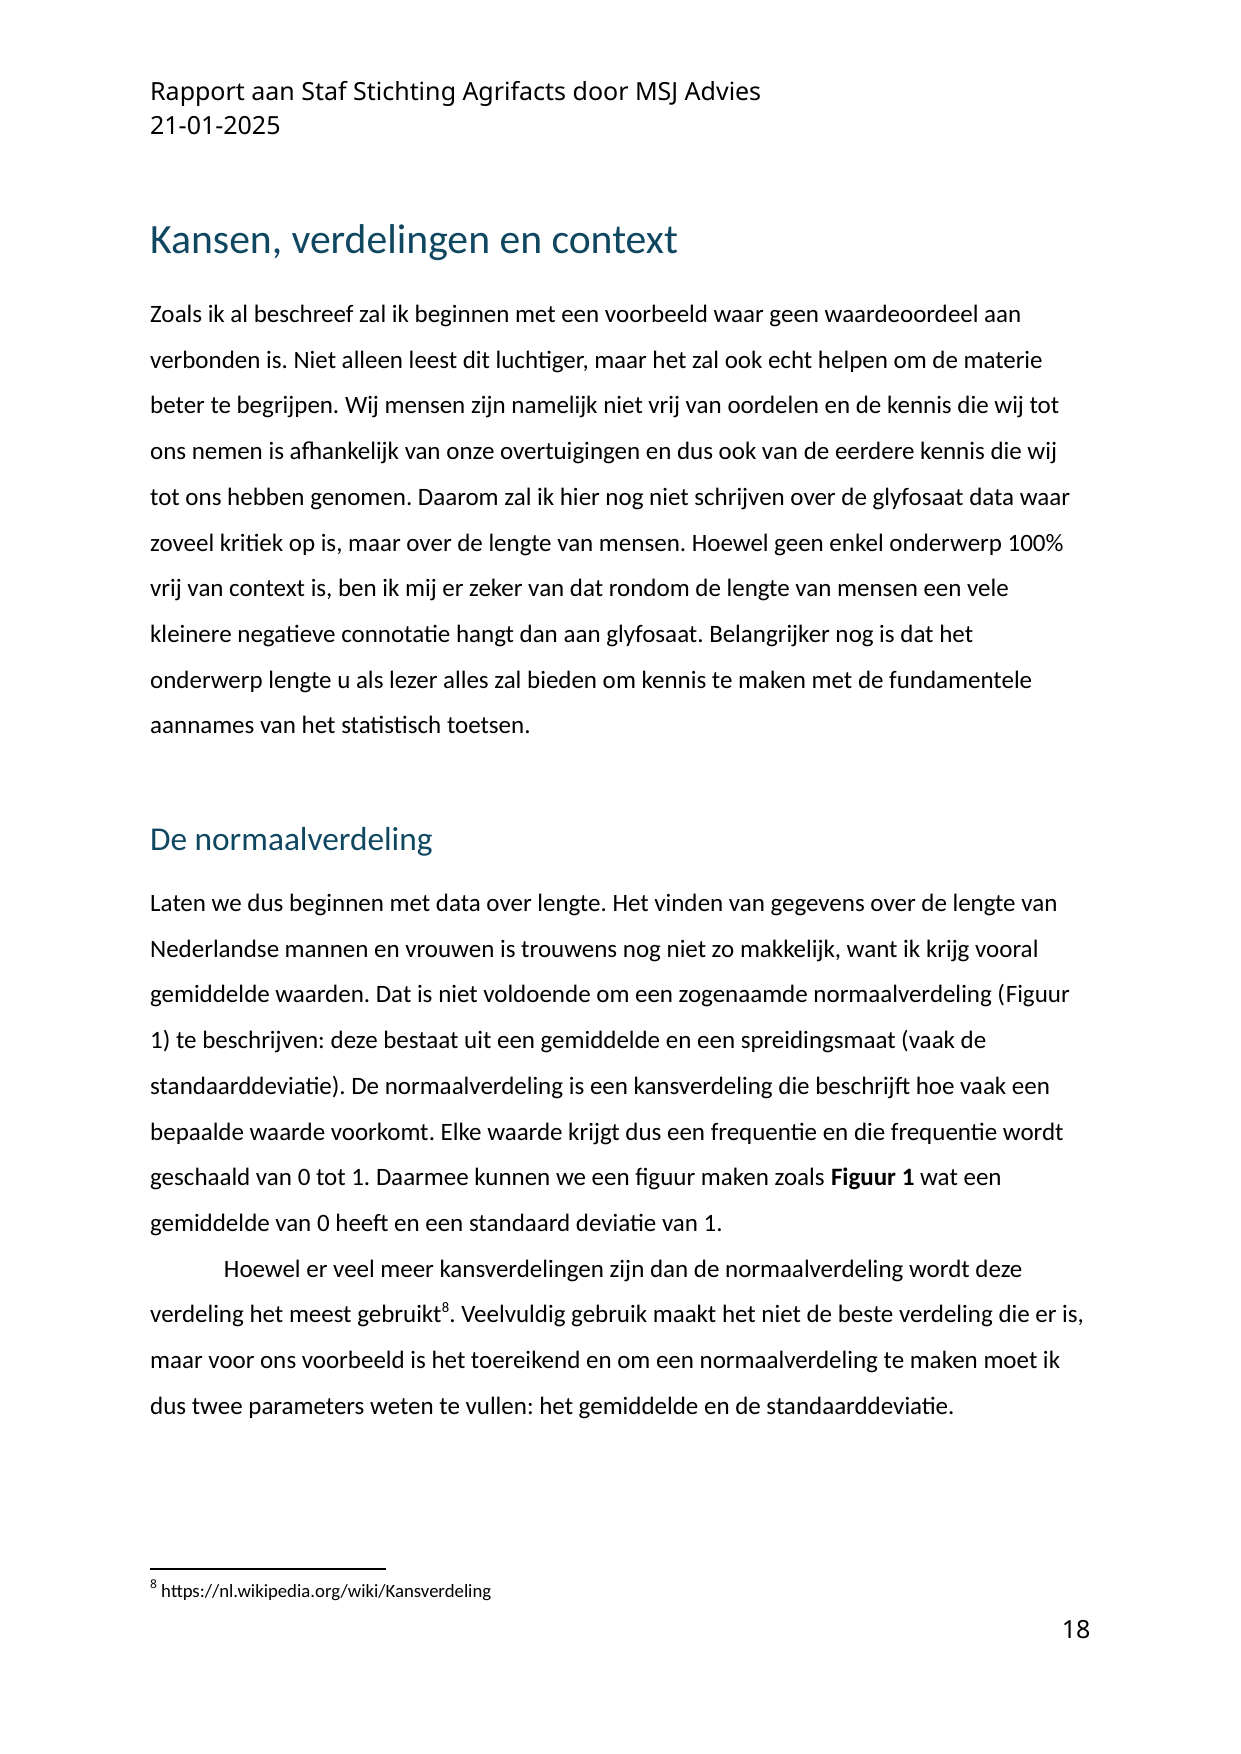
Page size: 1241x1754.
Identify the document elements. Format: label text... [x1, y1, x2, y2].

text Hoewel er veel meer kansverdelingen zijn dan de normaalverdeling wordt deze verdeling het meest gebruikt. Veelvuldig gebruik maakt het niet de beste verdeling die er is, maar voor ons voorbeeld is het toereikend en om een normaalverdeling te maken moet ik dus twee parameters weten te vullen: het gemiddelde en de standaarddeviatie. [150, 1253, 1090, 1421]
text Laten we dus beginnen met data over lengte. Het vinden van gegevens over de lengte van Nederlandse mannen en vrouwen is trouwens nog niet zo makkelijk, want ik krijg vooral gemiddelde waarden. Dat is niet voldoende om een zogenaamde normaalverdeling (Figuur 1) te beschrijven: deze bestaat uit een gemiddelde en een spreidingsmaat (vaak de standaarddeviatie). De normaalverdeling is een kansverdeling die beschrijft hoe vaak een bepaalde waarde voorkomt. Elke waarde krijgt dus een frequentie en die frequentie wordt geschaald van 0 tot 1. Daarmee kunnen we een figuur maken zoals Figuur 1 wat een gemiddelde van 0 heeft en een standaard deviatie van 1. [150, 887, 1090, 1238]
subtitle De normaalverdeling [150, 818, 1090, 858]
text Zoals ik al beschreef zal ik beginnen met een voorbeeld waar geen waardeoordeel aan verbonden is. Niet alleen leest dit luchtiger, maar het zal ook echt helpen om de materie beter te begrijpen. Wij mensen zijn namelijk niet vrij van oordelen en de kennis die wij tot ons nemen is afhankelijk van onze overtuigingen en dus ook van de eerdere kennis die wij tot ons hebben genomen. Daarom zal ik hier nog niet schrijven over de glyfosaat data waar zoveel kritiek op is, maar over de lengte van mensen. Hoewel geen enkel onderwerp 100% vrij van context is, ben ik mij er zeker van dat rondom de lengte van mensen een vele kleinere negatieve connotatie hangt dan aan glyfosaat. Belangrijker nog is dat het onderwerp lengte u als lezer alles zal bieden om kennis te maken met de fundamentele aannames van het statistisch toetsen. [150, 298, 1090, 740]
subtitle Kansen, verdelingen en context [150, 213, 1090, 264]
